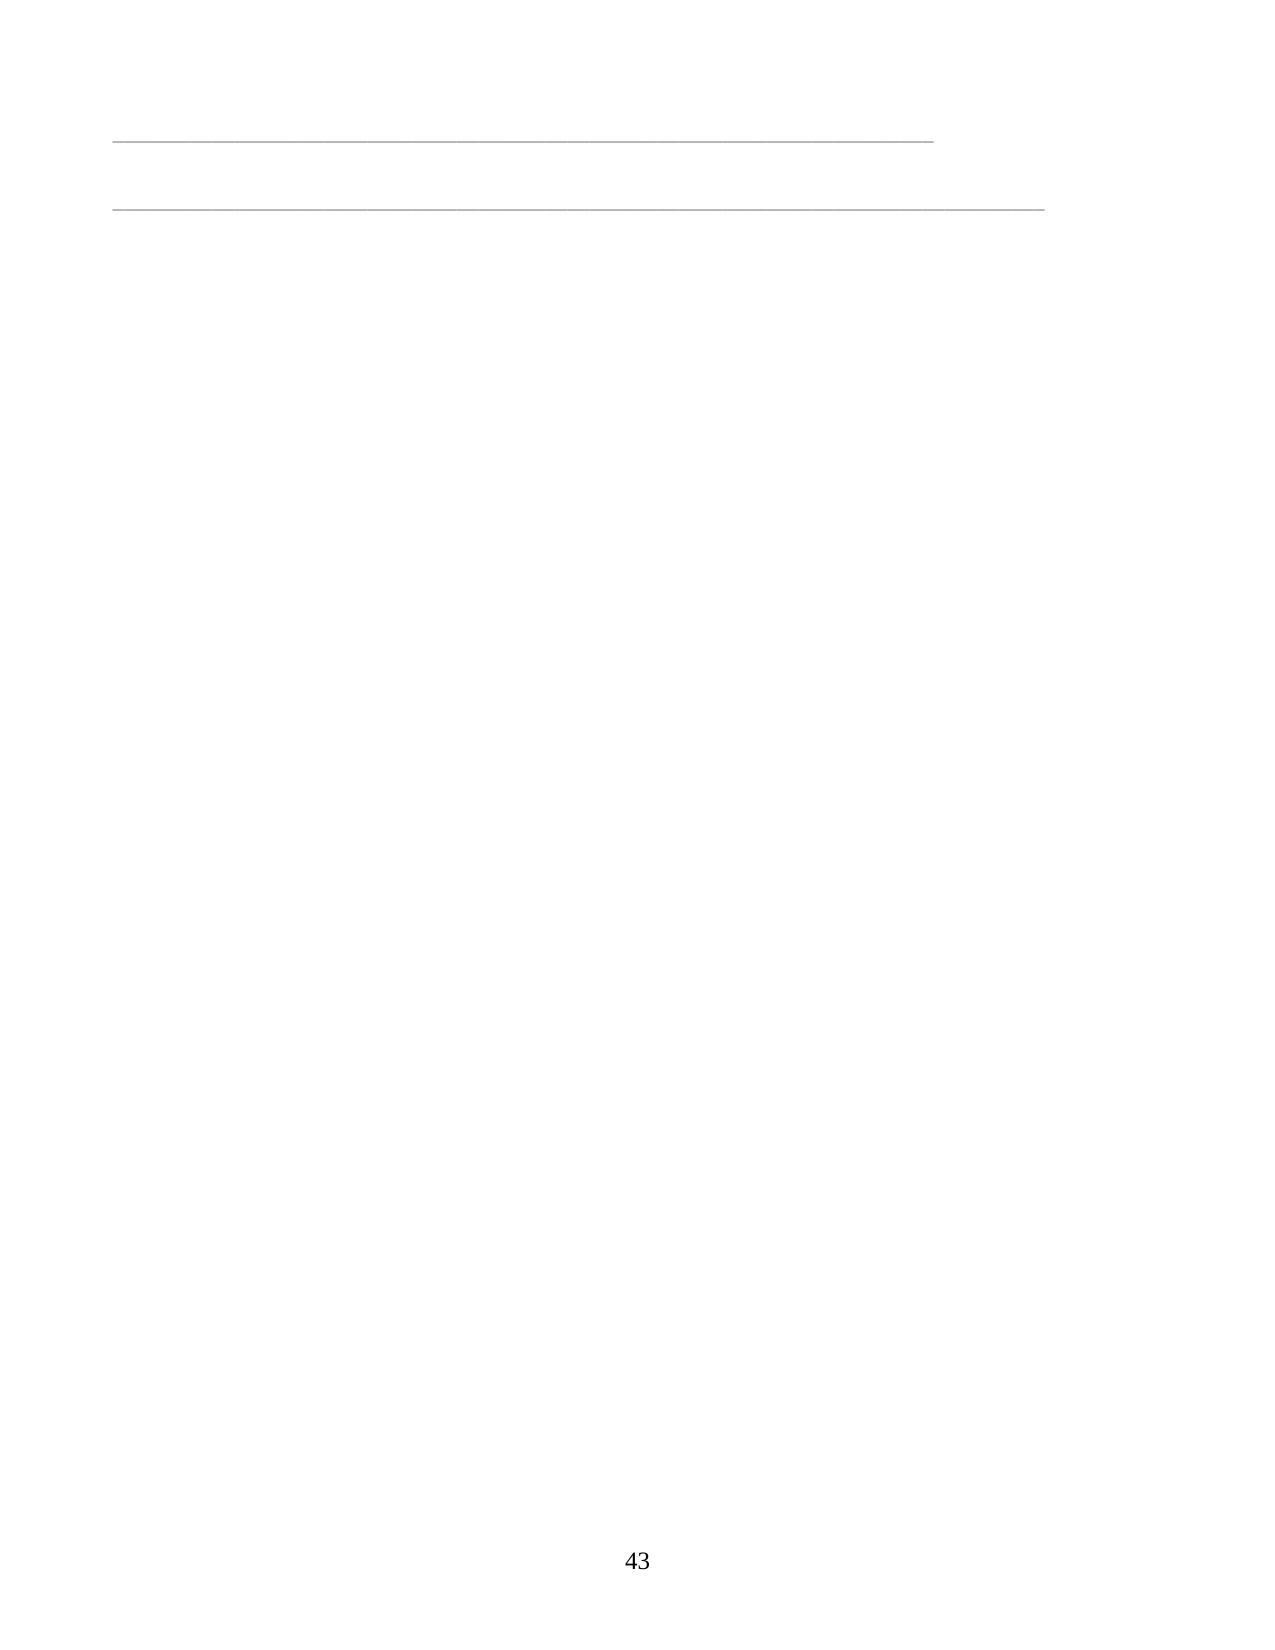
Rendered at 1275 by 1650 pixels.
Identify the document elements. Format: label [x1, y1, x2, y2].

text [112, 112, 1162, 215]
